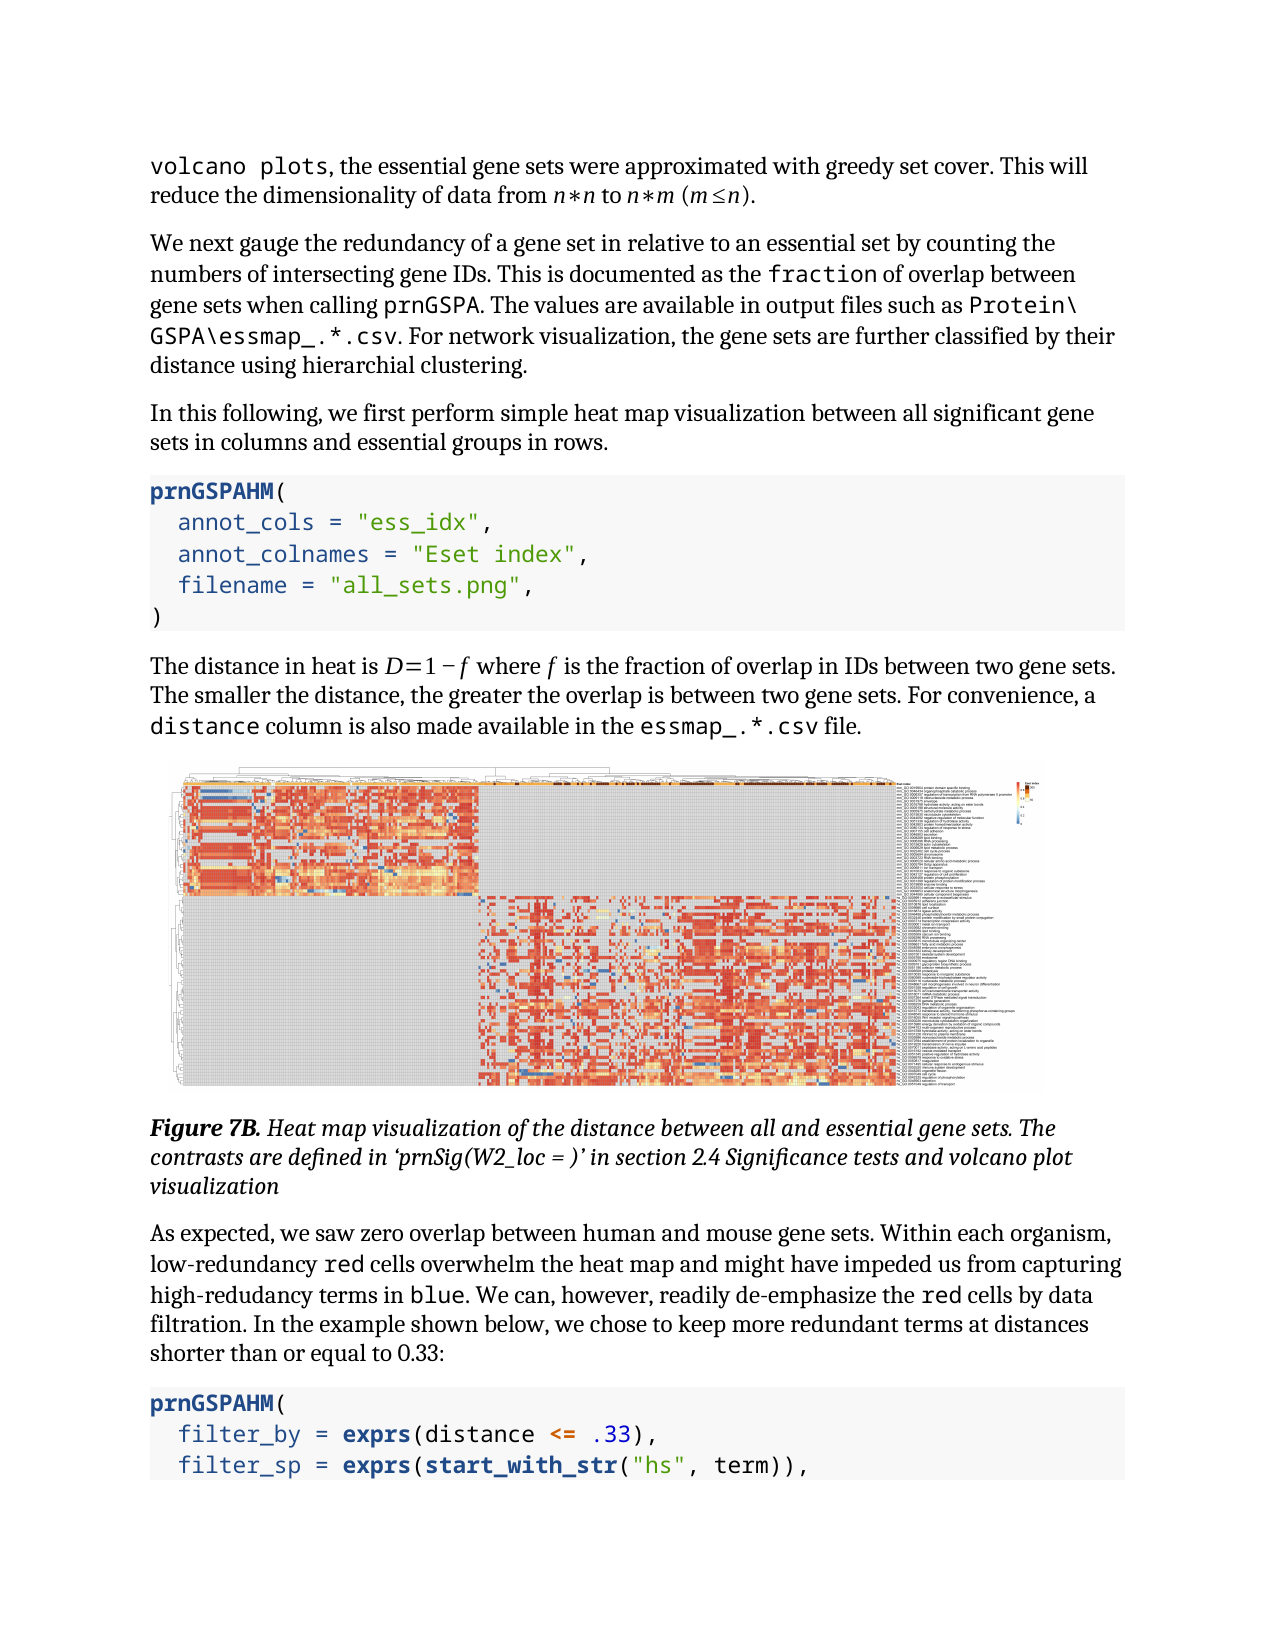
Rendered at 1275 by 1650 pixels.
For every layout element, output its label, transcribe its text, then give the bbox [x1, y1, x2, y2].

picture [168, 759, 1044, 1094]
text We next gauge the redundancy of a gene set in relative to an essential set by counting the numbers of intersecting gene IDs. This is documented as the fraction of overlap between gene sets when calling prnGSPA. The values are available in output files such as Protein\GSPA\essmap_.*.csv. For network visualization, the gene sets are further classified by their distance using hierarchial clustering. [150, 229, 1125, 380]
text prnGSPAHM( annot_cols = "ess_idx", annot_colnames = "Eset index", filename = "all_sets.png", ) [150, 475, 1125, 631]
text Figure 7B. Heat map visualization of the distance between all and essential gene sets. The contrasts are defined in ‘prnSig(W2_loc = )’ in section 2.4 Significance tests and volcano plot visualization [150, 1114, 1125, 1200]
text The distance in heat is where is the fraction of overlap in IDs between two gene sets. The smaller the distance, the greater the overlap is between two gene sets. For convenience, a distance column is also made available in the essmap_.*.csv file. [150, 652, 1125, 741]
text In this following, we first perform simple heat map visualization between all significant gene sets in columns and essential groups in rows. [150, 399, 1125, 456]
text As expected, we saw zero overlap between human and mouse gene sets. Within each organism, low-redundancy red cells overwhelm the heat map and might have impeded us from capturing high-redudancy terms in blue. We can, however, readily de-emphasize the red cells by data filtration. In the example shown below, we chose to keep more redundant terms at distances shorter than or equal to 0.33: [150, 1219, 1125, 1368]
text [150, 150, 1125, 210]
